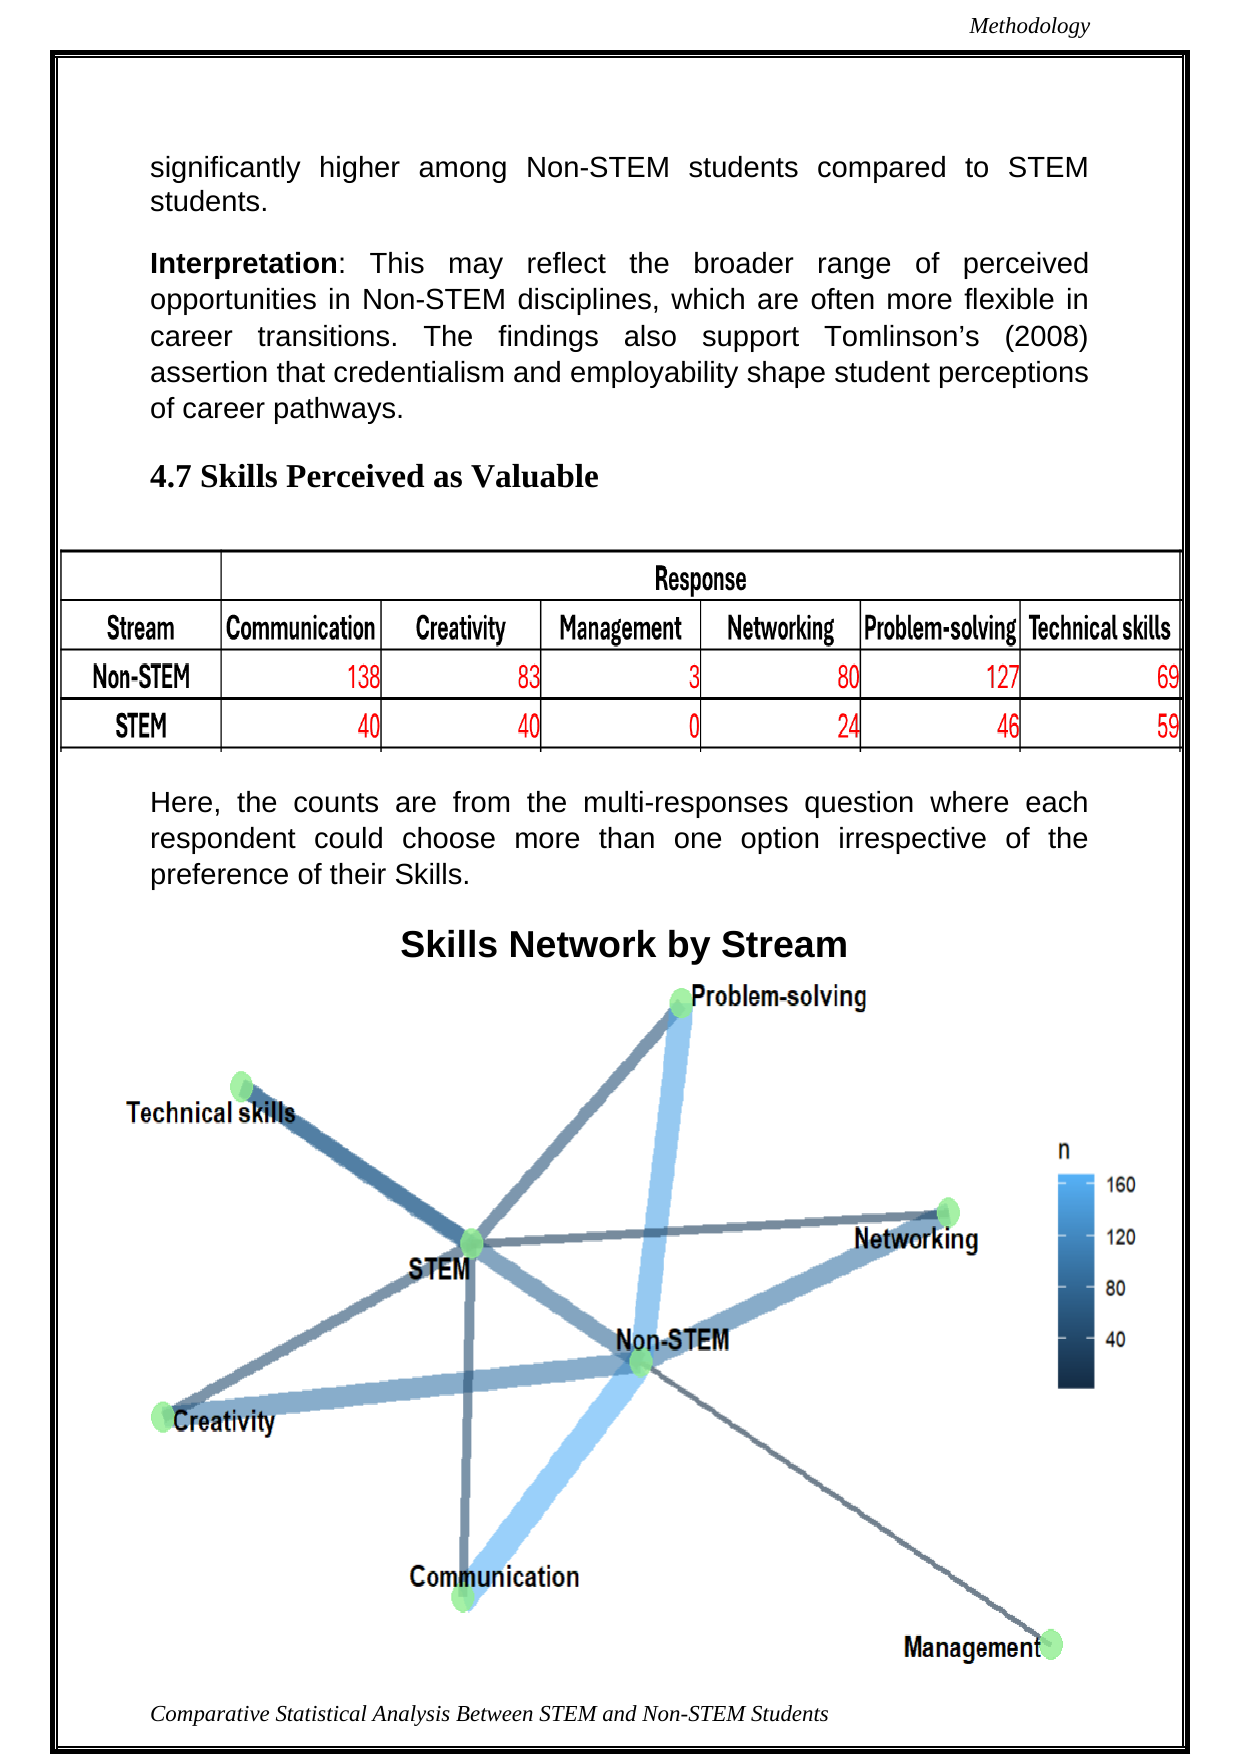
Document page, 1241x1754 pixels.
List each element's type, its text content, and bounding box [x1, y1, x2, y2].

text Skills Network by Stream [150, 922, 1090, 966]
text Here, the counts are from the multi-responses question where each respondent could choose more than one option irrespective of the preference of their Skills. [150, 785, 1090, 891]
picture [60, 543, 1182, 752]
subtitle 4.7 Skills Perceived as Valuable [150, 456, 1090, 494]
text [150, 150, 1090, 217]
text Interpretation: This may reflect the broader range of perceived opportunities in Non-STEM disciplines, which are often more flexible in career transitions. The findings also support Tomlinson’s (2008) assertion that credentialism and employability shape student perceptions of career pathways. [150, 246, 1090, 424]
picture [91, 976, 1153, 1687]
